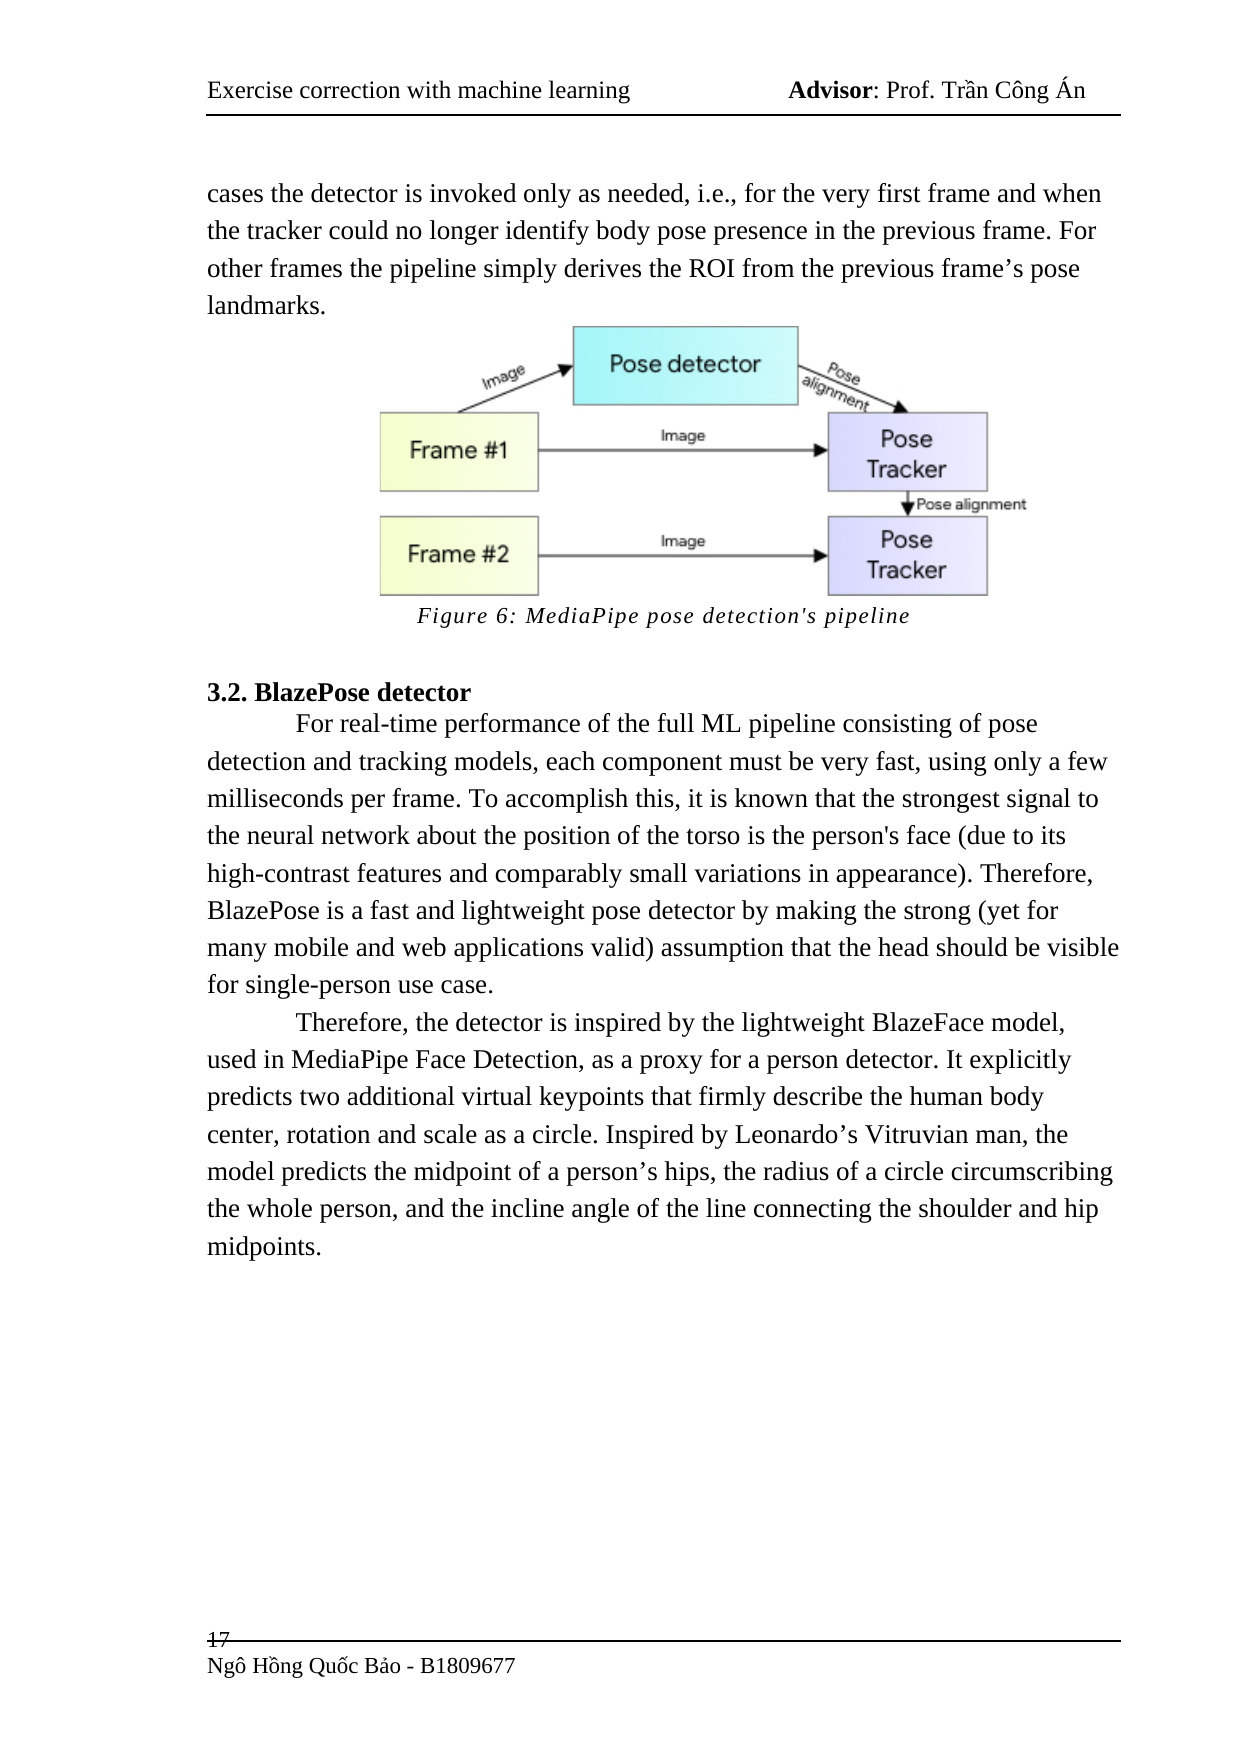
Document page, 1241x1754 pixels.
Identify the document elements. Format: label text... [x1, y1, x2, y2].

picture [379, 326, 1038, 596]
text Therefore, the detector is inspired by the lightweight BlazeFace model, used in MediaPipe Face Detection, as a proxy for a person detector. It explicitly predicts two additional virtual keypoints that firmly describe the human body center, rotation and scale as a circle. Inspired by Leonardo’s Vitruvian man, the model predicts the midpoint of a person’s hips, the radius of a circle circumscribing the whole person, and the incline angle of the line connecting the shoulder and hip midpoints. [207, 1006, 1122, 1261]
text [207, 177, 1122, 320]
text For real-time performance of the full ML pipeline consisting of pose detection and tracking models, each component must be very fast, using only a few milliseconds per frame. To accomplish this, it is known that the strongest signal to the neural network about the position of the torso is the person's face (due to its high-contrast features and comparably small variations in appearance). Therefore, BlazePose is a fast and lightweight pose detector by making the strong (yet for many mobile and web applications valid) assumption that the head should be visible for single-person use case. [207, 707, 1122, 1000]
text Figure 6: MediaPipe pose detection's pipeline [207, 602, 1122, 628]
text 3.2. BlazePose detector [207, 676, 1122, 707]
